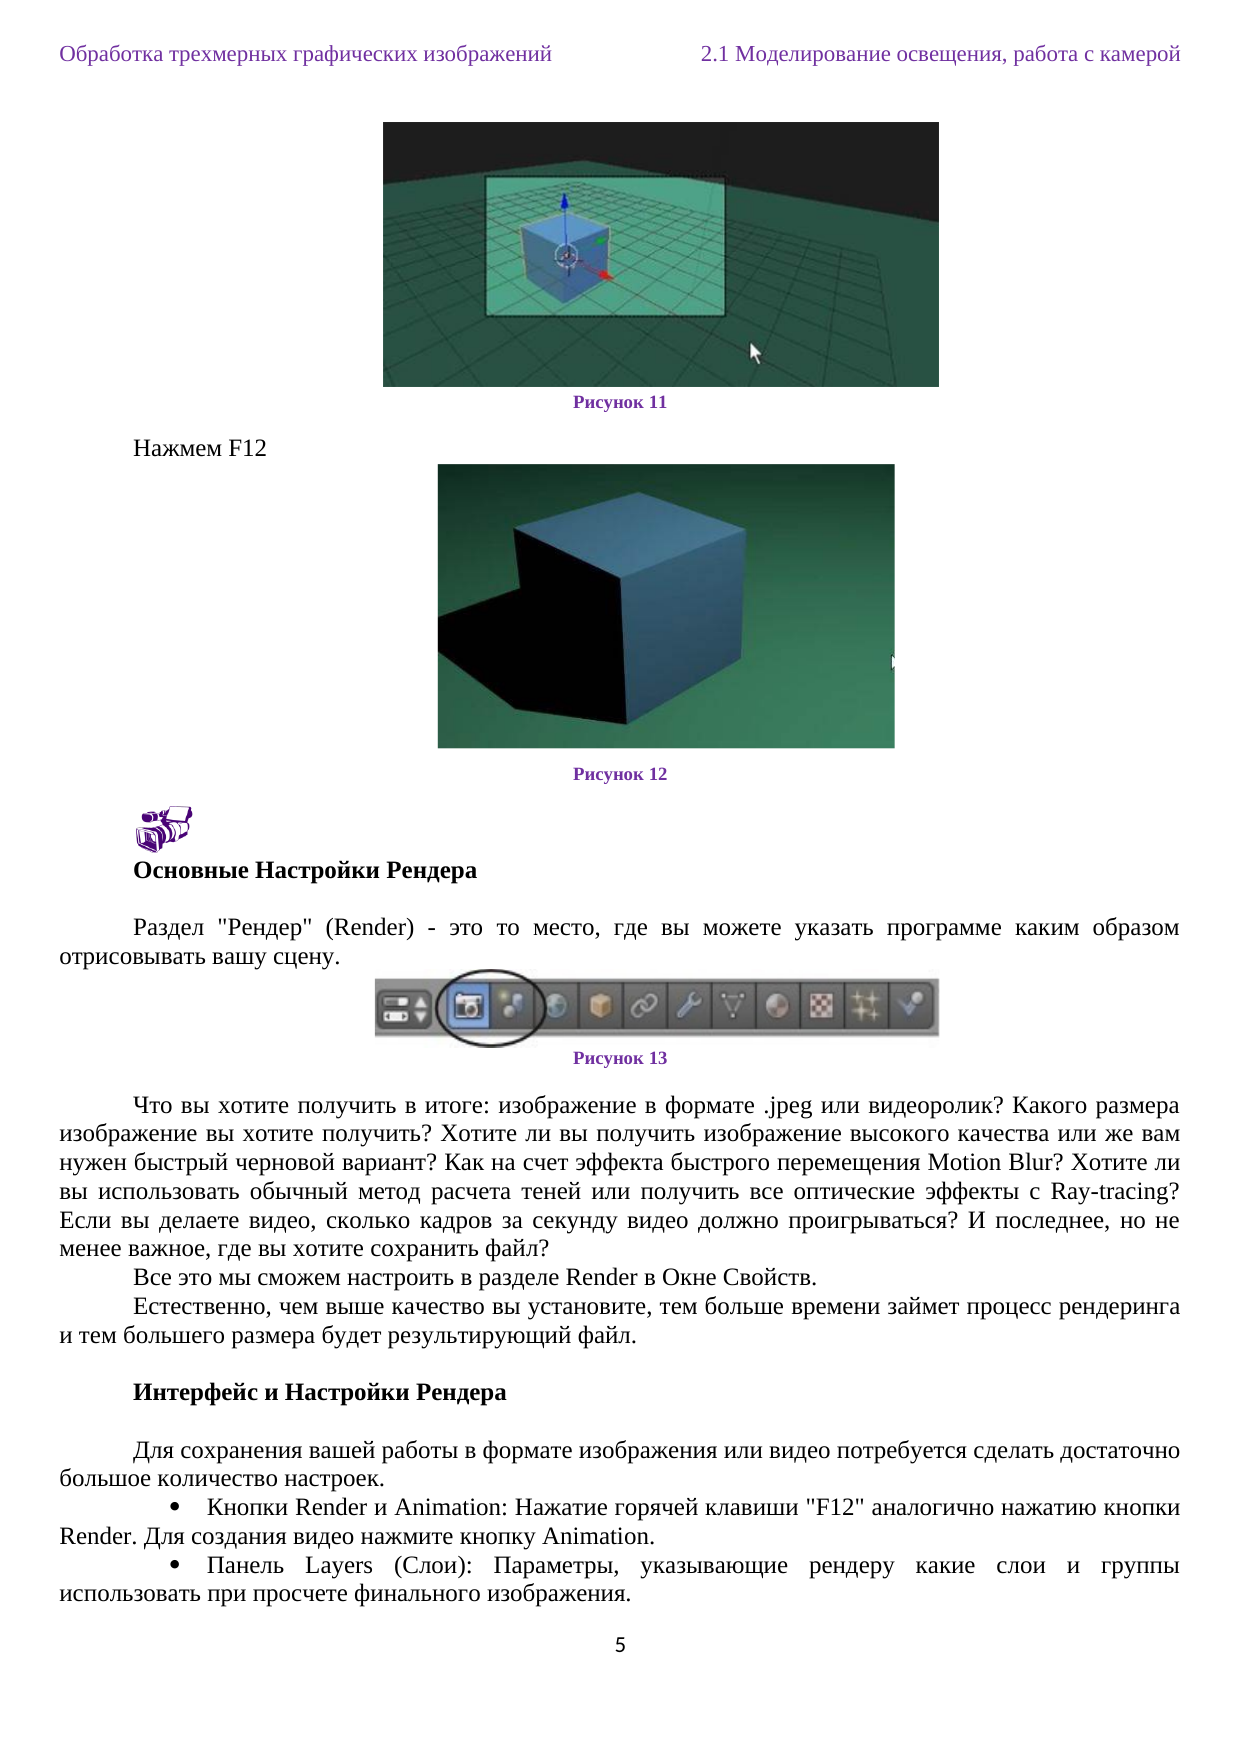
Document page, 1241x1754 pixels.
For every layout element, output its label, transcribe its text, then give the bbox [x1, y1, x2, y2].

picture [374, 969, 940, 1048]
list Панель Layers (Слои): Параметры, указывающие рендеру какие слои и группы использовать при просчете финального изображения. [59, 1550, 1181, 1607]
text Рисунок 11 [59, 391, 1181, 412]
text Нажмем F12 [59, 433, 1181, 462]
text Рисунок 13 [59, 1047, 1181, 1069]
text Интерфейс и Настройки Рендера [59, 1377, 1181, 1406]
list Кнопки Render и Animation: Нажатие горячей клавиши "F12" аналогично нажатию кнопки Render. Для создания видео нажмите кнопку Animation. [59, 1492, 1181, 1550]
text Для сохранения вашей работы в формате изображения или видео потребуется сделать достаточно большое количество настроек. [59, 1435, 1181, 1492]
text Основные Настройки Рендера [59, 855, 1181, 883]
picture [132, 804, 194, 855]
picture [419, 461, 895, 763]
text Все это мы сможем настроить в разделе Render в Окне Свойств. [59, 1262, 1181, 1291]
text Раздел "Рендер" (Render) - это то место, где вы можете указать программе каким образом отрисовывать вашу сцену. [59, 912, 1181, 970]
text Естественно, чем выше качество вы установите, тем больше времени займет процесс рендеринга и тем большего размера будет результирующий файл. [59, 1291, 1181, 1348]
picture [367, 118, 947, 391]
text Рисунок 12 [59, 762, 1181, 784]
text Что вы хотите получить в итоге: изображение в формате .jpeg или видеоролик? Какого размера изображение вы хотите получить? Хотите ли вы получить изображение высокого качества или же вам нужен быстрый черновой вариант? Как на счет эффекта быстрого перемещения Motion Blur? Хотите ли вы использовать обычный метод расчета теней или получить все оптические эффекты с Ray-tracing? Если вы делаете видео, сколько кадров за секунду видео должно проигрываться? И последнее, но не менее важное, где вы хотите сохранить файл? [59, 1090, 1181, 1262]
